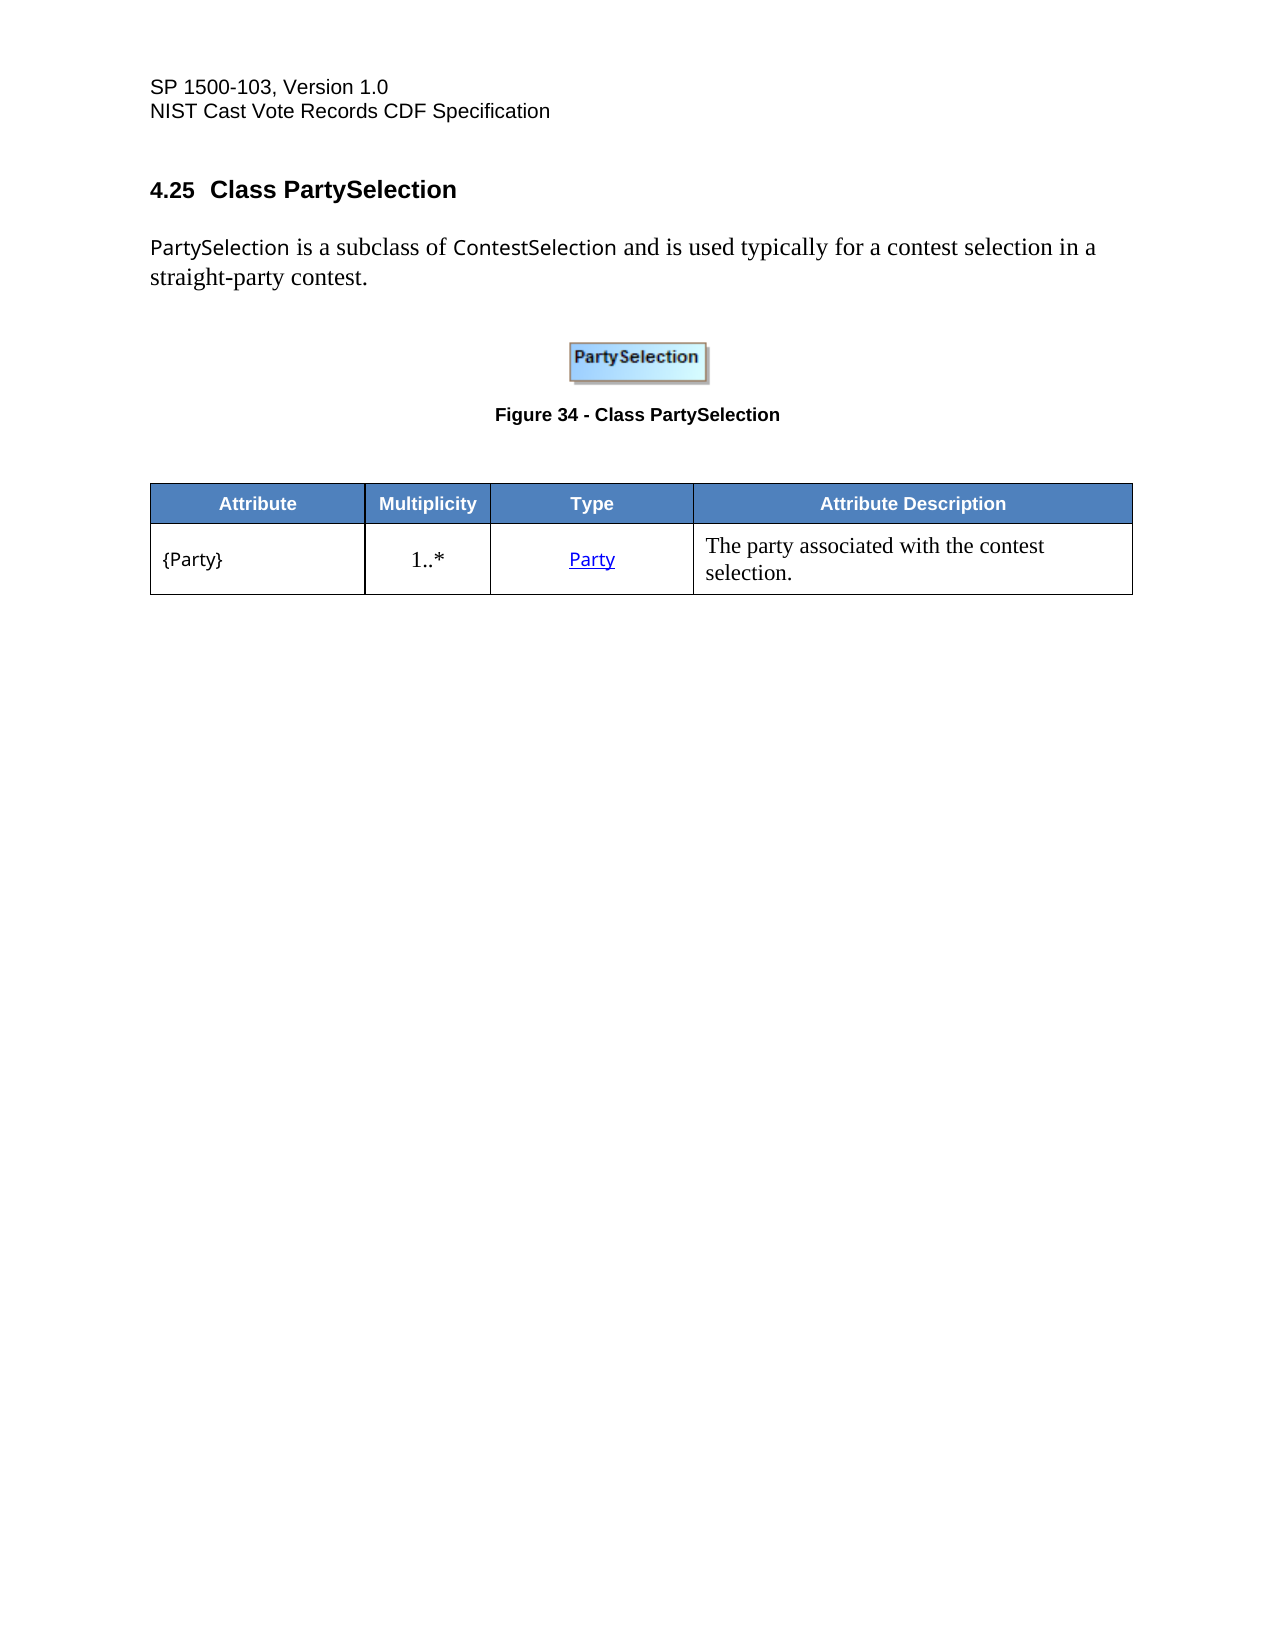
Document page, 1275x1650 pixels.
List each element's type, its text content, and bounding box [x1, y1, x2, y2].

table_cell Party [491, 524, 693, 594]
table_header Attribute Description [694, 484, 1132, 523]
table_header Type [491, 484, 693, 523]
table_header Multiplicity [366, 484, 490, 523]
table_cell 1..* [366, 524, 490, 594]
subtitle Class PartySelection [150, 175, 1125, 204]
table_header Attribute [151, 484, 364, 523]
text Figure 34 - Class PartySelection [150, 404, 1125, 425]
text PartySelection is a subclass of ContestSelection and is used typically for a contest selection in a straight-party contest. [150, 232, 1125, 291]
picture [546, 319, 729, 404]
table_cell {Party} [151, 524, 364, 594]
table_cell The party associated with the contest selection. [694, 524, 1132, 594]
